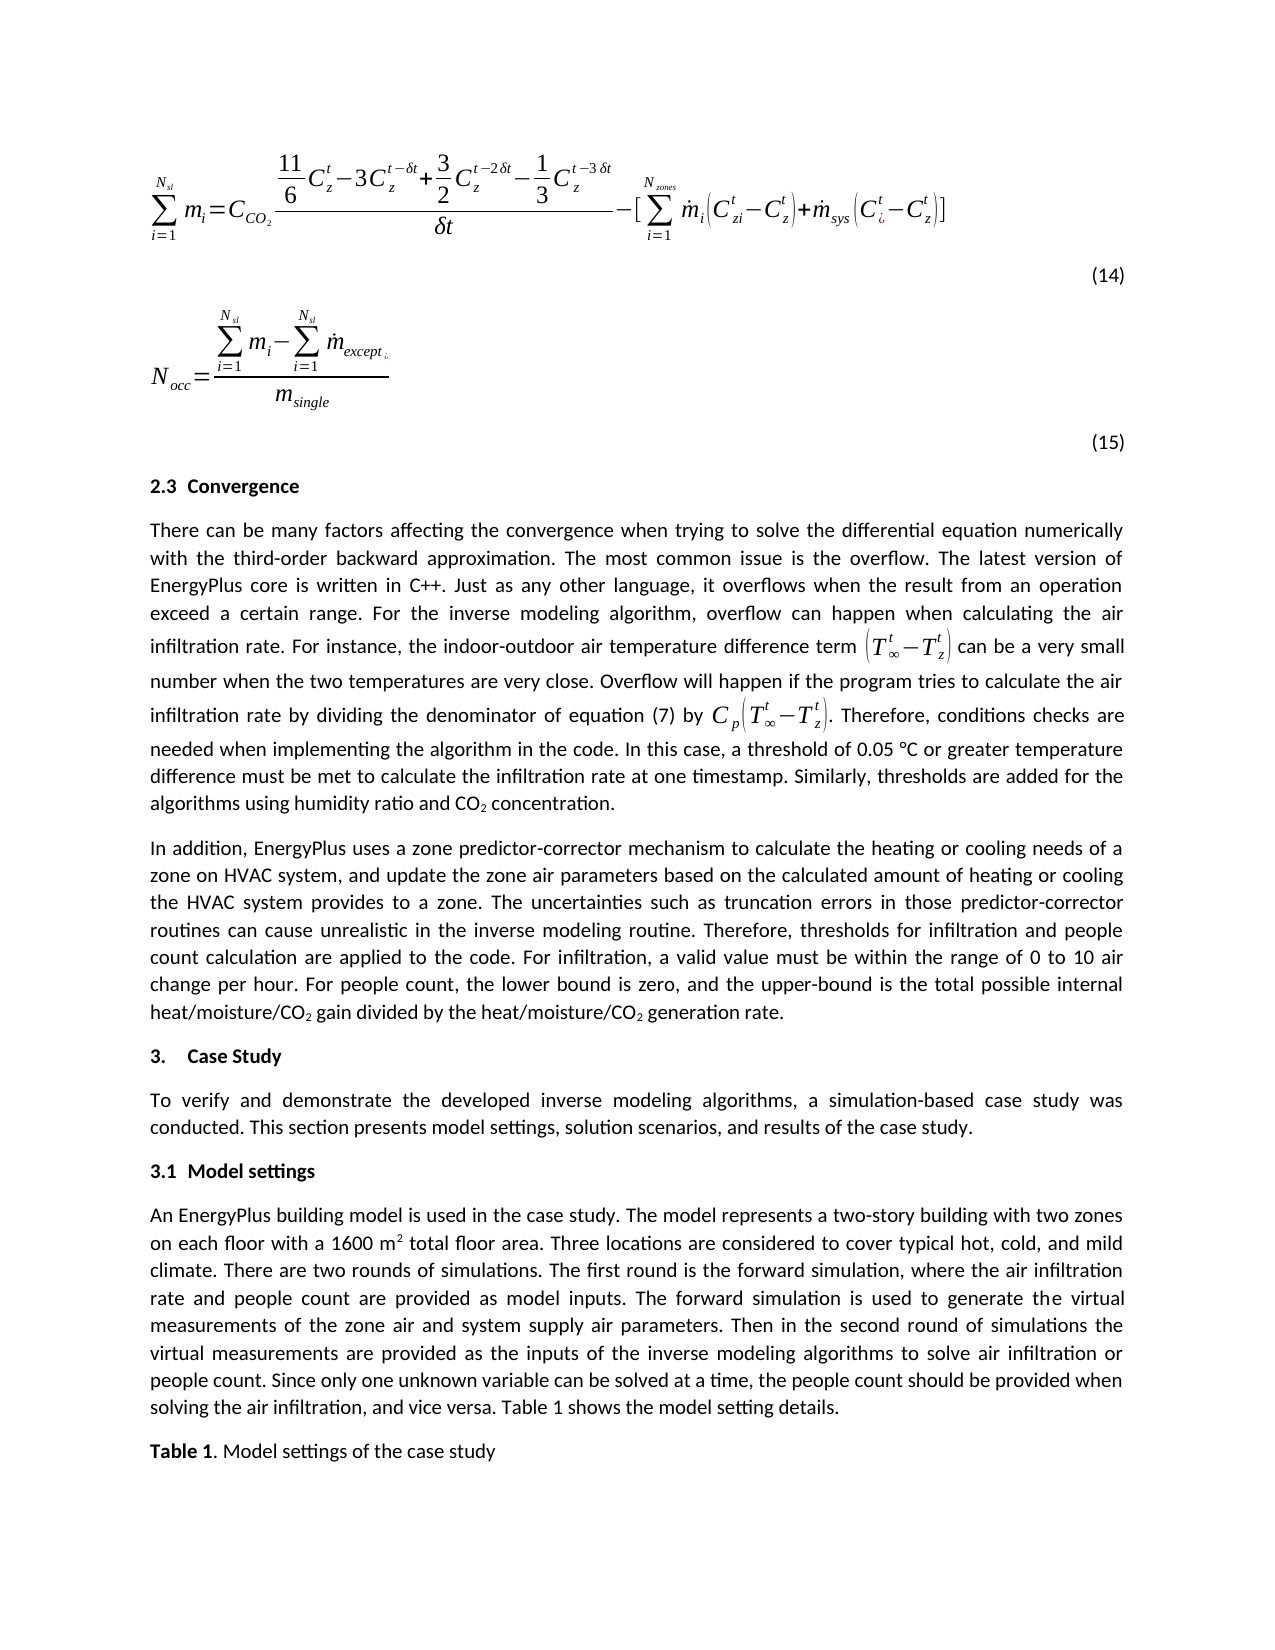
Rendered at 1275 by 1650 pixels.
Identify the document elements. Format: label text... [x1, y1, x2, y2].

text (14) [150, 262, 1125, 287]
text In addition, EnergyPlus uses a zone predictor-corrector mechanism to calculate the heating or cooling needs of a zone on HVAC system, and update the zone air parameters based on the calculated amount of heating or cooling the HVAC system provides to a zone. The uncertainties such as truncation errors in those predictor-corrector routines can cause unrealistic in the inverse modeling routine. Therefore, thresholds for infiltration and people count calculation are applied to the code. For infiltration, a valid value must be within the range of 0 to 10 air change per hour. For people count, the lower bound is zero, and the upper-bound is the total possible internal heat/moisture/CO2 gain divided by the heat/moisture/CO2 generation rate. [150, 835, 1125, 1024]
text Table 1. Model settings of the case study [150, 1438, 1125, 1464]
list Model settings [150, 1159, 1125, 1184]
text (15) [150, 429, 1125, 455]
text To verify and demonstrate the developed inverse modeling algorithms, a simulation-based case study was conducted. This section presents model settings, solution scenarios, and results of the case study. [150, 1087, 1125, 1140]
text There can be many factors affecting the convergence when trying to solve the differential equation numerically with the third-order backward approximation. The most common issue is the overflow. The latest version of EnergyPlus core is written in C++. Just as any other language, it overflows when the result from an operation exceed a certain range. For the inverse modeling algorithm, overflow can happen when calculating the air infiltration rate. For instance, the indoor-outdoor air temperature difference term can be a very small number when the two temperatures are very close. Overflow will happen if the program tries to calculate the air infiltration rate by dividing the denominator of equation (7) by . Therefore, conditions checks are needed when implementing the algorithm in the code. In this case, a threshold of 0.05 °C or greater temperature difference must be met to calculate the infiltration rate at one timestamp. Similarly, thresholds are added for the algorithms using humidity ratio and CO2 concentration. [150, 518, 1125, 816]
list Convergence [150, 473, 1125, 499]
text An EnergyPlus building model is used in the case study. The model represents a two-story building with two zones on each floor with a 1600 m2 total floor area. Three locations are considered to cover typical hot, cold, and mild climate. There are two rounds of simulations. The first round is the forward simulation, where the air infiltration rate and people count are provided as model inputs. The forward simulation is used to generate the virtual measurements of the zone air and system supply air parameters. Then in the second round of simulations the virtual measurements are provided as the inputs of the inverse modeling algorithms to solve air infiltration or people count. Since only one unknown variable can be solved at a time, the people count should be provided when solving the air infiltration, and vice versa. Table 1 shows the model setting details. [150, 1203, 1125, 1420]
list Case Study [150, 1043, 1125, 1068]
